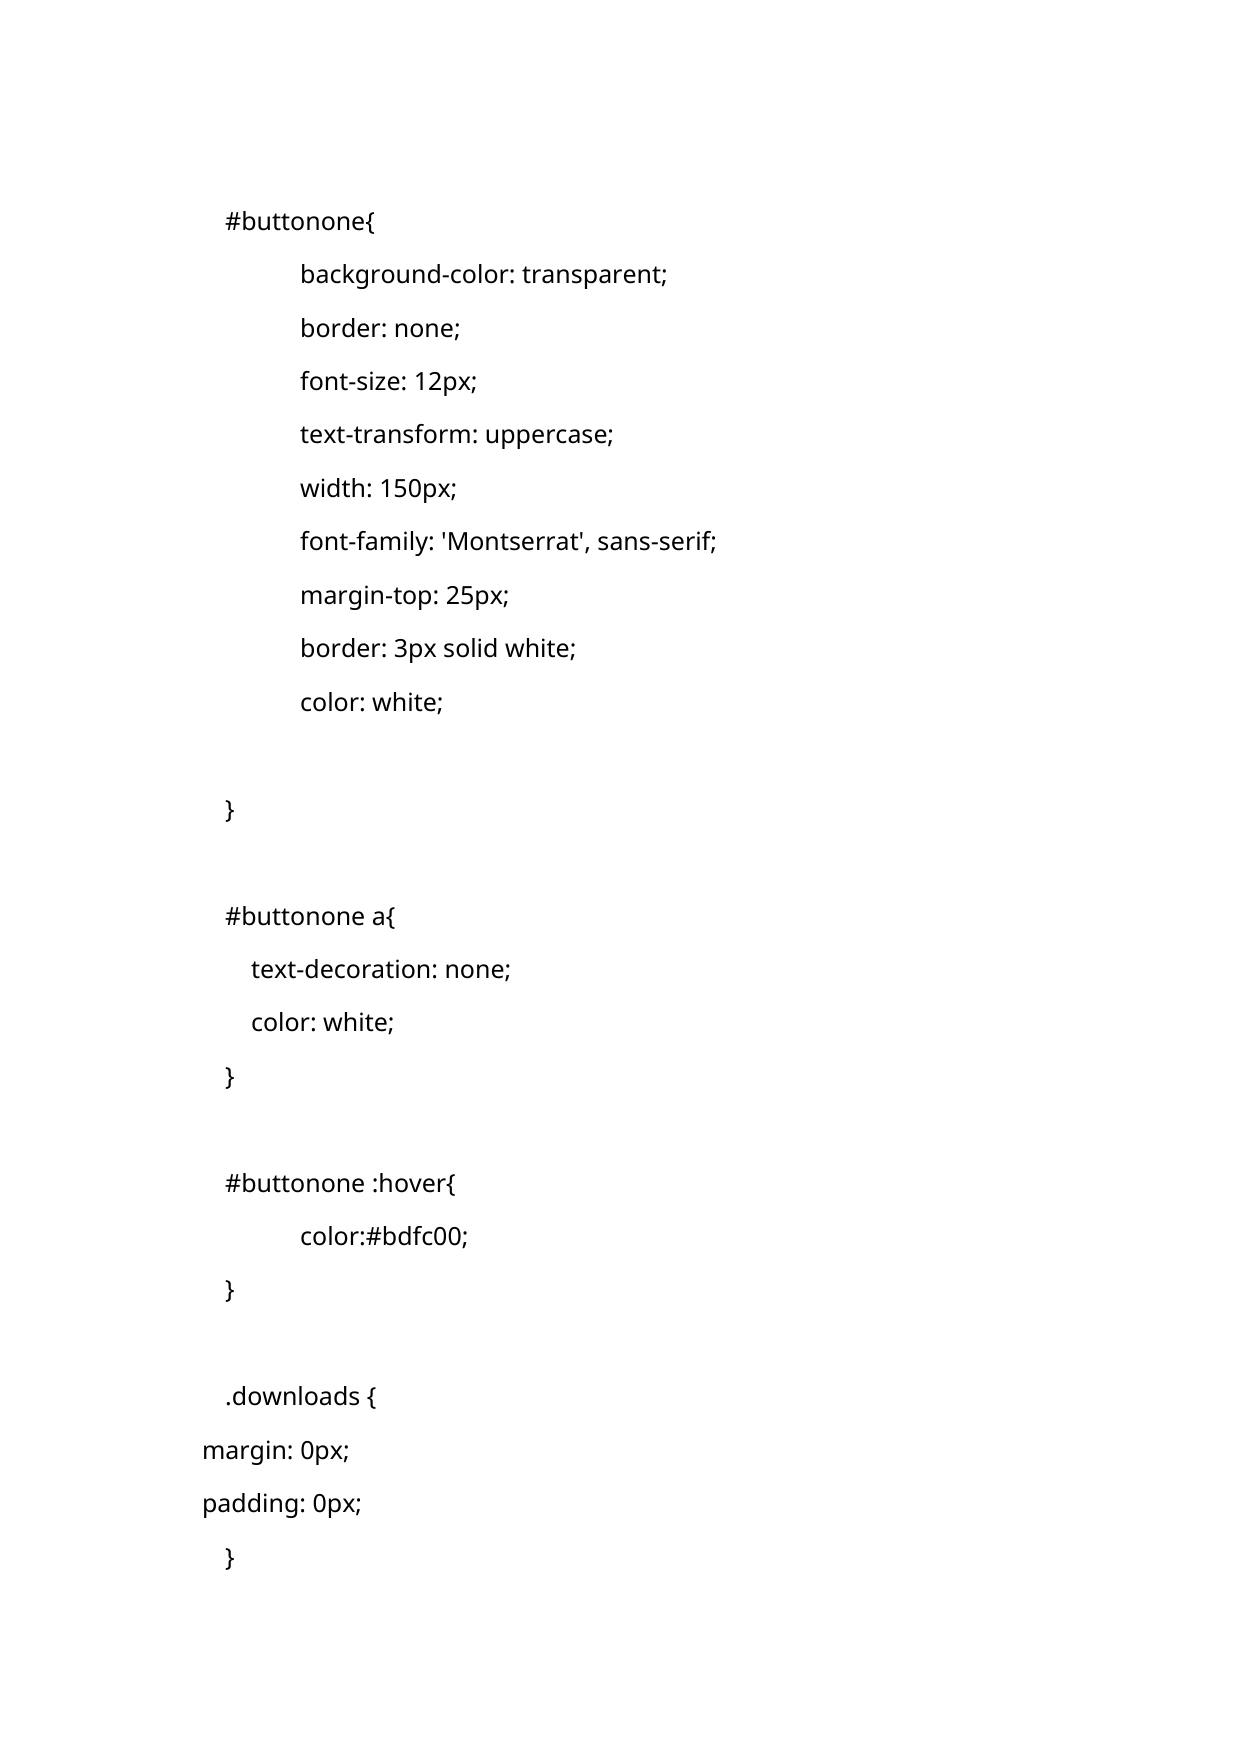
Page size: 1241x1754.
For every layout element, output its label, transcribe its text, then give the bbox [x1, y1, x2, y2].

text #buttonone a{ [150, 898, 1090, 932]
text background-color: transparent; [150, 257, 1090, 291]
text font-size: 12px; [150, 364, 1090, 398]
text color: white; [150, 684, 1090, 718]
text } [150, 1539, 1090, 1573]
text } [150, 791, 1090, 825]
text .downloads { [150, 1379, 1090, 1413]
text width: 150px; [150, 471, 1090, 505]
text } [150, 1058, 1090, 1092]
text } [150, 1272, 1090, 1306]
text margin-top: 25px; [150, 577, 1090, 612]
text padding: 0px; [150, 1486, 1090, 1520]
text border: none; [150, 310, 1090, 344]
text margin: 0px; [150, 1432, 1090, 1467]
text #buttonone{ [150, 203, 1090, 237]
text text-decoration: none; [150, 952, 1090, 986]
text #buttonone :hover{ [150, 1165, 1090, 1199]
text color:#bdfc00; [150, 1219, 1090, 1253]
text font-family: 'Montserrat', sans-serif; [150, 524, 1090, 558]
text border: 3px solid white; [150, 631, 1090, 665]
text color: white; [150, 1005, 1090, 1039]
text text-transform: uppercase; [150, 417, 1090, 451]
